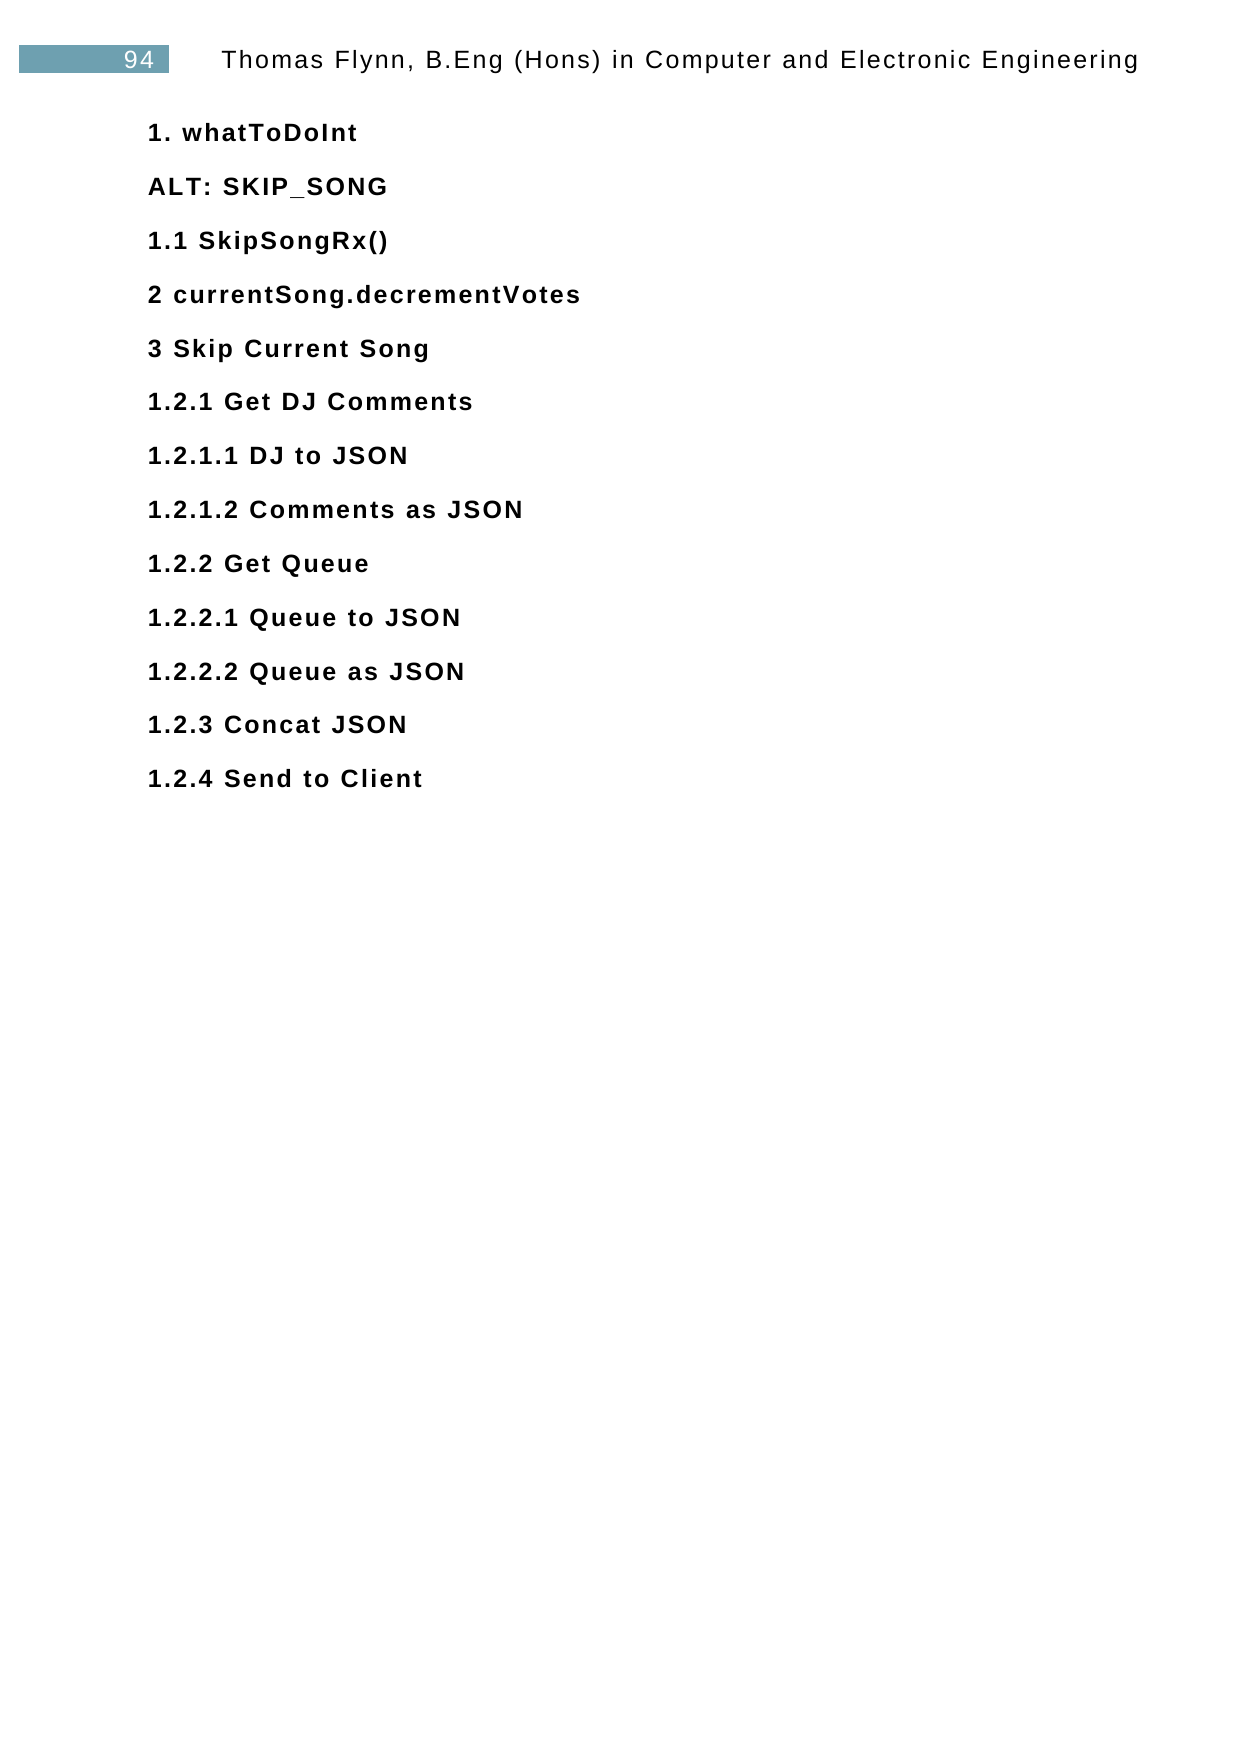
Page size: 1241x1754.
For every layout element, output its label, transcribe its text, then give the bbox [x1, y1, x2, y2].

text 1.2.3 Concat JSON [148, 711, 1122, 739]
text 1.2.2.1 Queue to JSON [148, 603, 1122, 632]
text 1. whatToDoInt [148, 118, 1122, 147]
text 1.2.1.1 DJ to JSON [148, 441, 1122, 470]
text 1.2.1.2 Comments as JSON [148, 495, 1122, 524]
text 1.2.2.2 Queue as JSON [148, 657, 1122, 685]
text 1.2.4 Send to Client [148, 764, 1122, 793]
text 1.1 SkipSongRx() [148, 226, 1122, 254]
text ALT: SKIP_SONG [148, 172, 1122, 201]
text 1.2.1 Get DJ Comments [148, 387, 1122, 416]
text 2 currentSong.decrementVotes [148, 280, 1122, 308]
text 3 Skip Current Song [148, 333, 1122, 362]
text 1.2.2 Get Queue [148, 549, 1122, 578]
